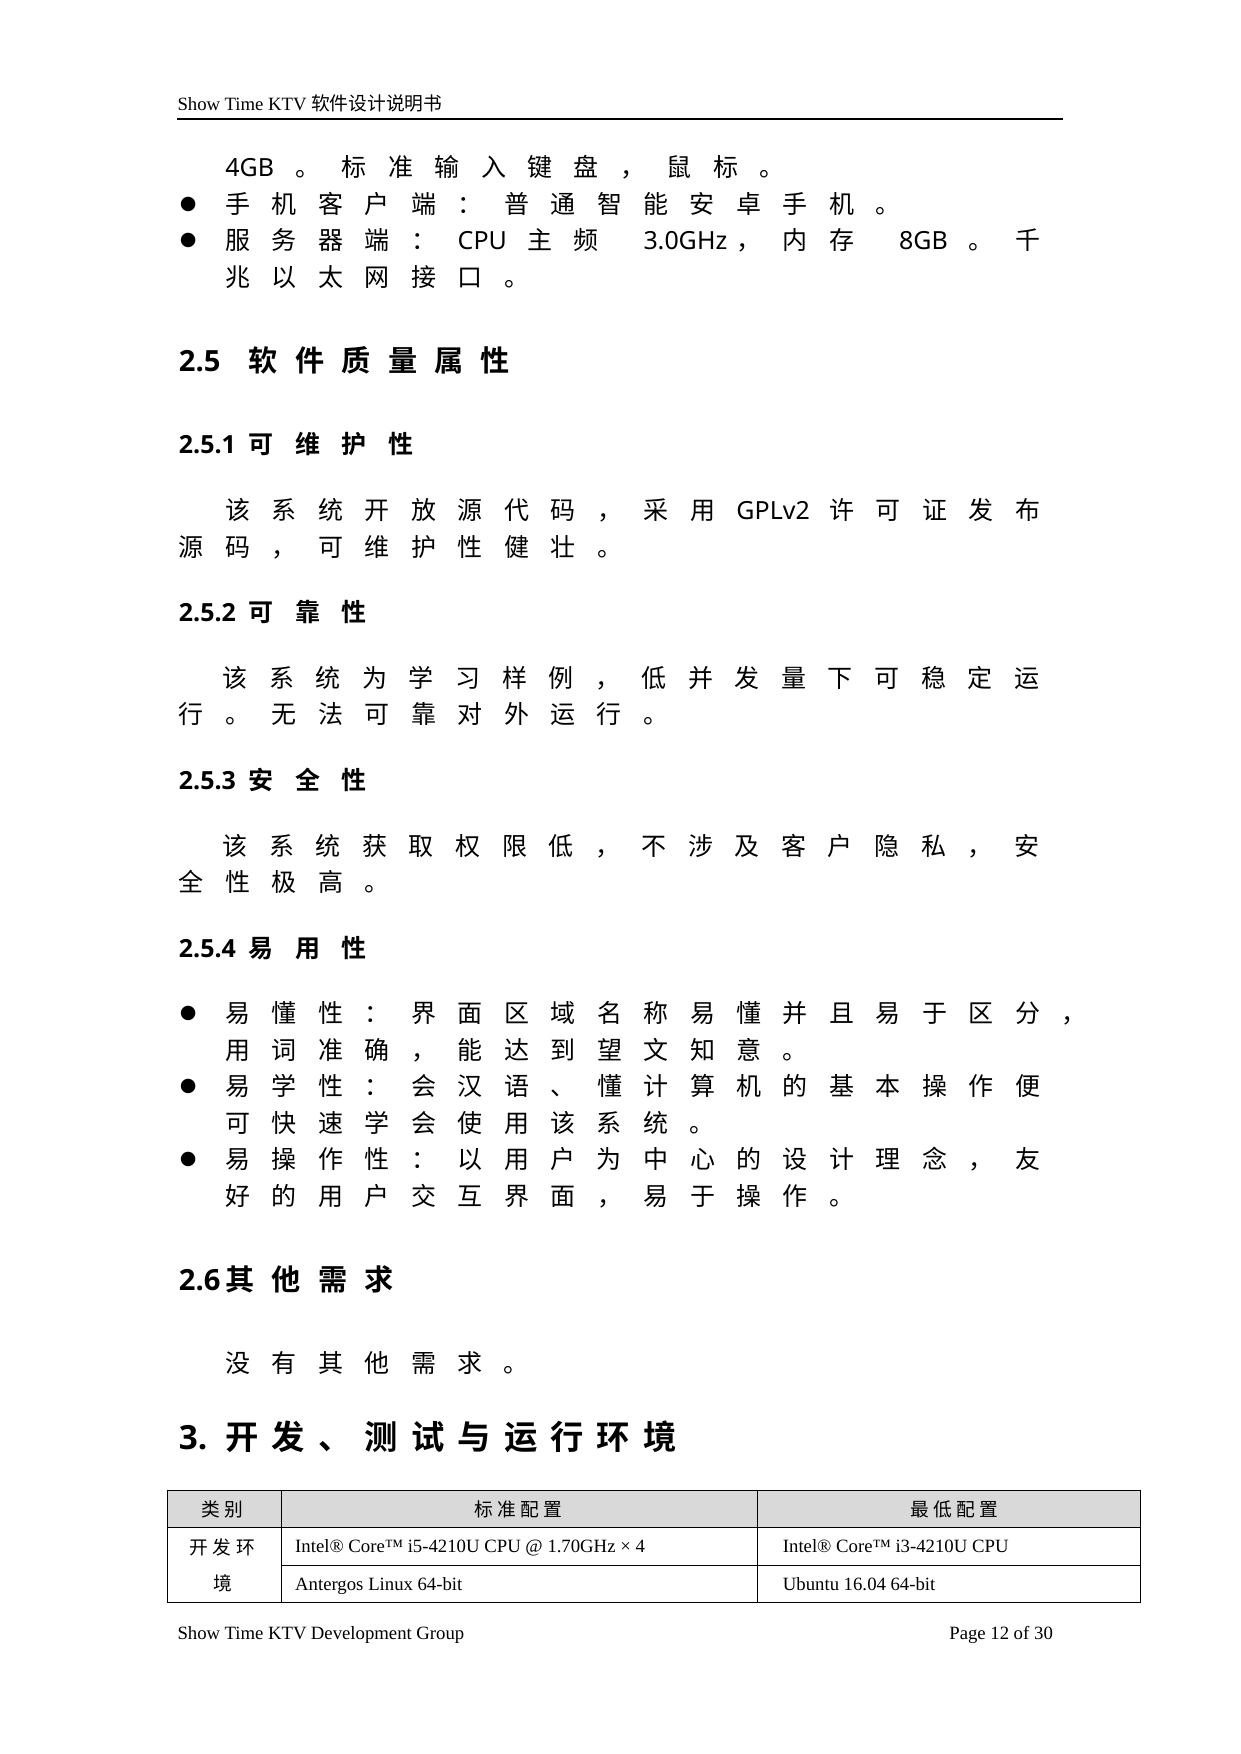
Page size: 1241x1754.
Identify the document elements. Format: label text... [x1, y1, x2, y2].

list 服务器端：CPU 主频 3.0GHz，内存 8GB。千兆以太网接口。 [179, 221, 1061, 294]
table_cell Intel® Core™ i5-4210U CPU @ 1.70GHz × 4 [282, 1528, 757, 1564]
text 该系统开放源代码，采用GPLv2许可证发布源码，可维护性健壮。 [179, 491, 1061, 563]
text 该系统获取权限低，不涉及客户隐私，安全性极高。 [179, 826, 1061, 899]
subtitle 2.5 软件质量属性 [179, 323, 1061, 396]
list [179, 148, 1061, 184]
list 易学性：会汉语、懂计算机的基本操作便可快速学会使用该系统。 [179, 1067, 1061, 1139]
subtitle 2.5.4易用性 [179, 928, 1061, 964]
text 没有其他需求。 [179, 1344, 1061, 1380]
table_cell 开发环境 [168, 1528, 281, 1602]
table_header 类别 [168, 1491, 281, 1527]
table_header 标准配置 [282, 1491, 757, 1527]
table_cell Intel® Core™ i3-4210U CPU [758, 1528, 1140, 1564]
table_header 最低配置 [758, 1491, 1140, 1527]
text 该系统为学习样例，低并发量下可稳定运行。无法可靠对外运行。 [179, 658, 1061, 731]
subtitle 2.5.3 安全性 [179, 760, 1061, 797]
subtitle 2.5.2 可靠性 [179, 593, 1061, 629]
list 易操作性：以用户为中心的设计理念，友好的用户交互界面，易于操作。 [179, 1139, 1061, 1212]
table_cell Ubuntu 16.04 64-bit [758, 1566, 1140, 1602]
subtitle 2.5.1 可维护性 [179, 425, 1061, 461]
list 易懂性：界面区域名称易懂并且易于区分，用词准确，能达到望文知意。 [179, 994, 1061, 1067]
table_cell Antergos Linux 64-bit [282, 1566, 757, 1602]
list 手机客户端：普通智能安卓手机。 [179, 184, 1061, 221]
subtitle 2.6其他需求 [179, 1242, 1061, 1314]
subtitle 3.开发、测试与运行环境 [179, 1398, 1061, 1471]
